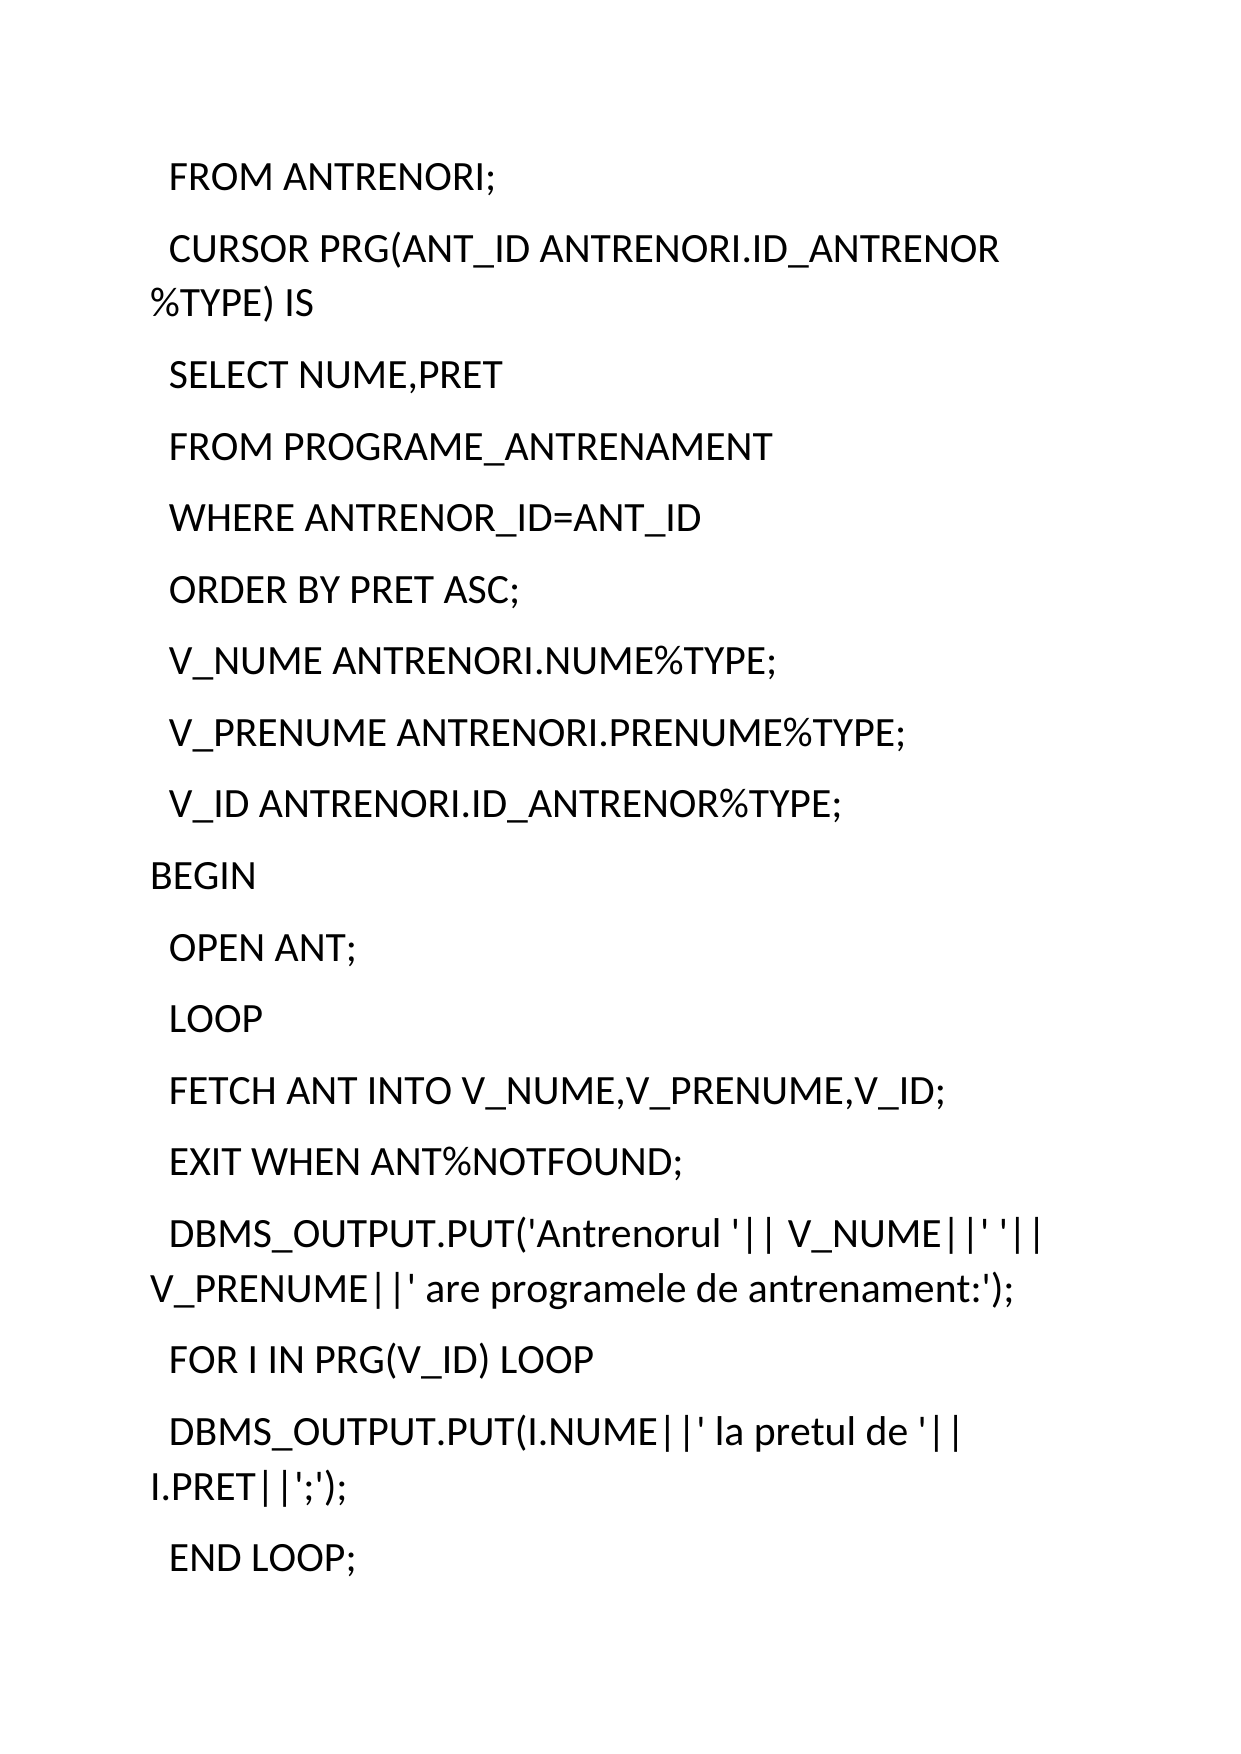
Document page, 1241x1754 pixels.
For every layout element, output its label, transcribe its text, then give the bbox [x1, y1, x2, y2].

text V_PRENUME ANTRENORI.PRENUME%TYPE; [150, 706, 1090, 757]
text BEGIN [150, 849, 1090, 900]
text FROM PROGRAME_ANTRENAMENT [150, 419, 1090, 470]
text DBMS_OUTPUT.PUT(I.NUME||' la pretul de '||I.PRET||';'); [150, 1405, 1090, 1511]
text FOR I IN PRG(V_ID) LOOP [150, 1333, 1090, 1384]
text END LOOP; [150, 1531, 1090, 1582]
text V_ID ANTRENORI.ID_ANTRENOR%TYPE; [150, 777, 1090, 828]
text V_NUME ANTRENORI.NUME%TYPE; [150, 634, 1090, 685]
text EXIT WHEN ANT%NOTFOUND; [150, 1135, 1090, 1186]
text LOOP [150, 992, 1090, 1043]
text OPEN ANT; [150, 921, 1090, 971]
text FROM ANTRENORI; [150, 150, 1090, 201]
text FETCH ANT INTO V_NUME,V_PRENUME,V_ID; [150, 1064, 1090, 1114]
text CURSOR PRG(ANT_ID ANTRENORI.ID_ANTRENOR%TYPE) IS [150, 222, 1090, 327]
text DBMS_OUTPUT.PUT('Antrenorul '|| V_NUME||' '||V_PRENUME||' are programele de antrenament:'); [150, 1207, 1090, 1312]
text WHERE ANTRENOR_ID=ANT_ID [150, 491, 1090, 542]
text ORDER BY PRET ASC; [150, 563, 1090, 613]
text SELECT NUME,PRET [150, 348, 1090, 399]
